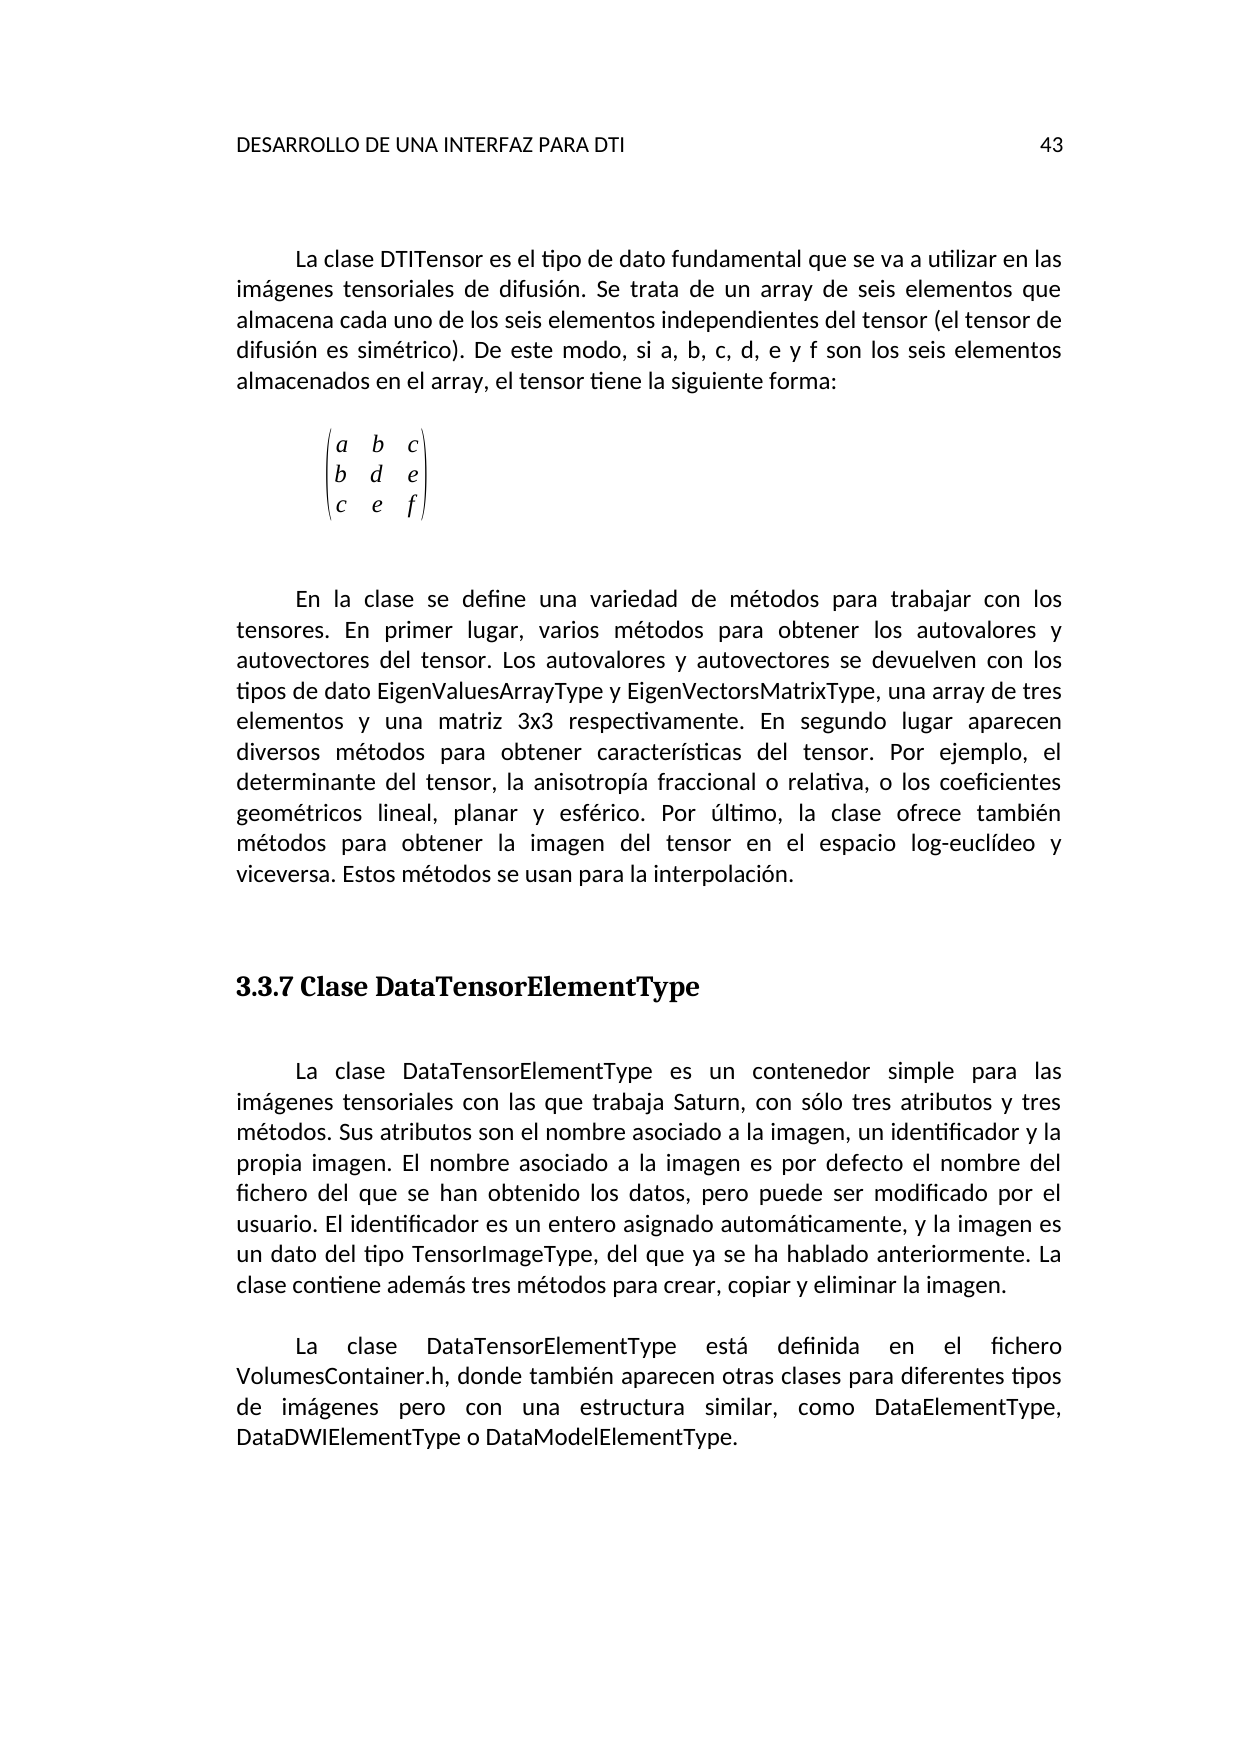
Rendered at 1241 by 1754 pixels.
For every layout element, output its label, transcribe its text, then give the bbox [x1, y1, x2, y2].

text La clase DTITensor es el tipo de dato fundamental que se va a utilizar en las imágenes tensoriales de difusión. Se trata de un array de seis elementos que almacena cada uno de los seis elementos independientes del tensor (el tensor de difusión es simétrico). De este modo, si a, b, c, d, e y f son los seis elementos almacenados en el array, el tensor tiene la siguiente forma: [236, 243, 1063, 396]
text La clase DataTensorElementType es un contenedor simple para las imágenes tensoriales con las que trabaja Saturn, con sólo tres atributos y tres métodos. Sus atributos son el nombre asociado a la imagen, un identificador y la propia imagen. El nombre asociado a la imagen es por defecto el nombre del fichero del que se han obtenido los datos, pero puede ser modificado por el usuario. El identificador es un entero asignado automáticamente, y la imagen es un dato del tipo TensorImageType, del que ya se ha hablado anteriormente. La clase contiene además tres métodos para crear, copiar y eliminar la imagen. [236, 1055, 1063, 1299]
text La clase DataTensorElementType está definida en el fichero VolumesContainer.h, donde también aparecen otras clases para diferentes tipos de imágenes pero con una estructura similar, como DataElementType, DataDWIElementType o DataModelElementType. [236, 1330, 1063, 1452]
text En la clase se define una variedad de métodos para trabajar con los tensores. En primer lugar, varios métodos para obtener los autovalores y autovectores del tensor. Los autovalores y autovectores se devuelven con los tipos de dato EigenValuesArrayType y EigenVectorsMatrixType, una array de tres elementos y una matriz 3x3 respectivamente. En segundo lugar aparecen diversos métodos para obtener características del tensor. Por ejemplo, el determinante del tensor, la anisotropía fraccional o relativa, o los coeficientes geométricos lineal, planar y esférico. Por último, la clase ofrece también métodos para obtener la imagen del tensor en el espacio log-euclídeo y viceversa. Estos métodos se usan para la interpolación. [236, 583, 1063, 888]
subtitle Clase DataTensorElementType [236, 970, 1063, 1004]
